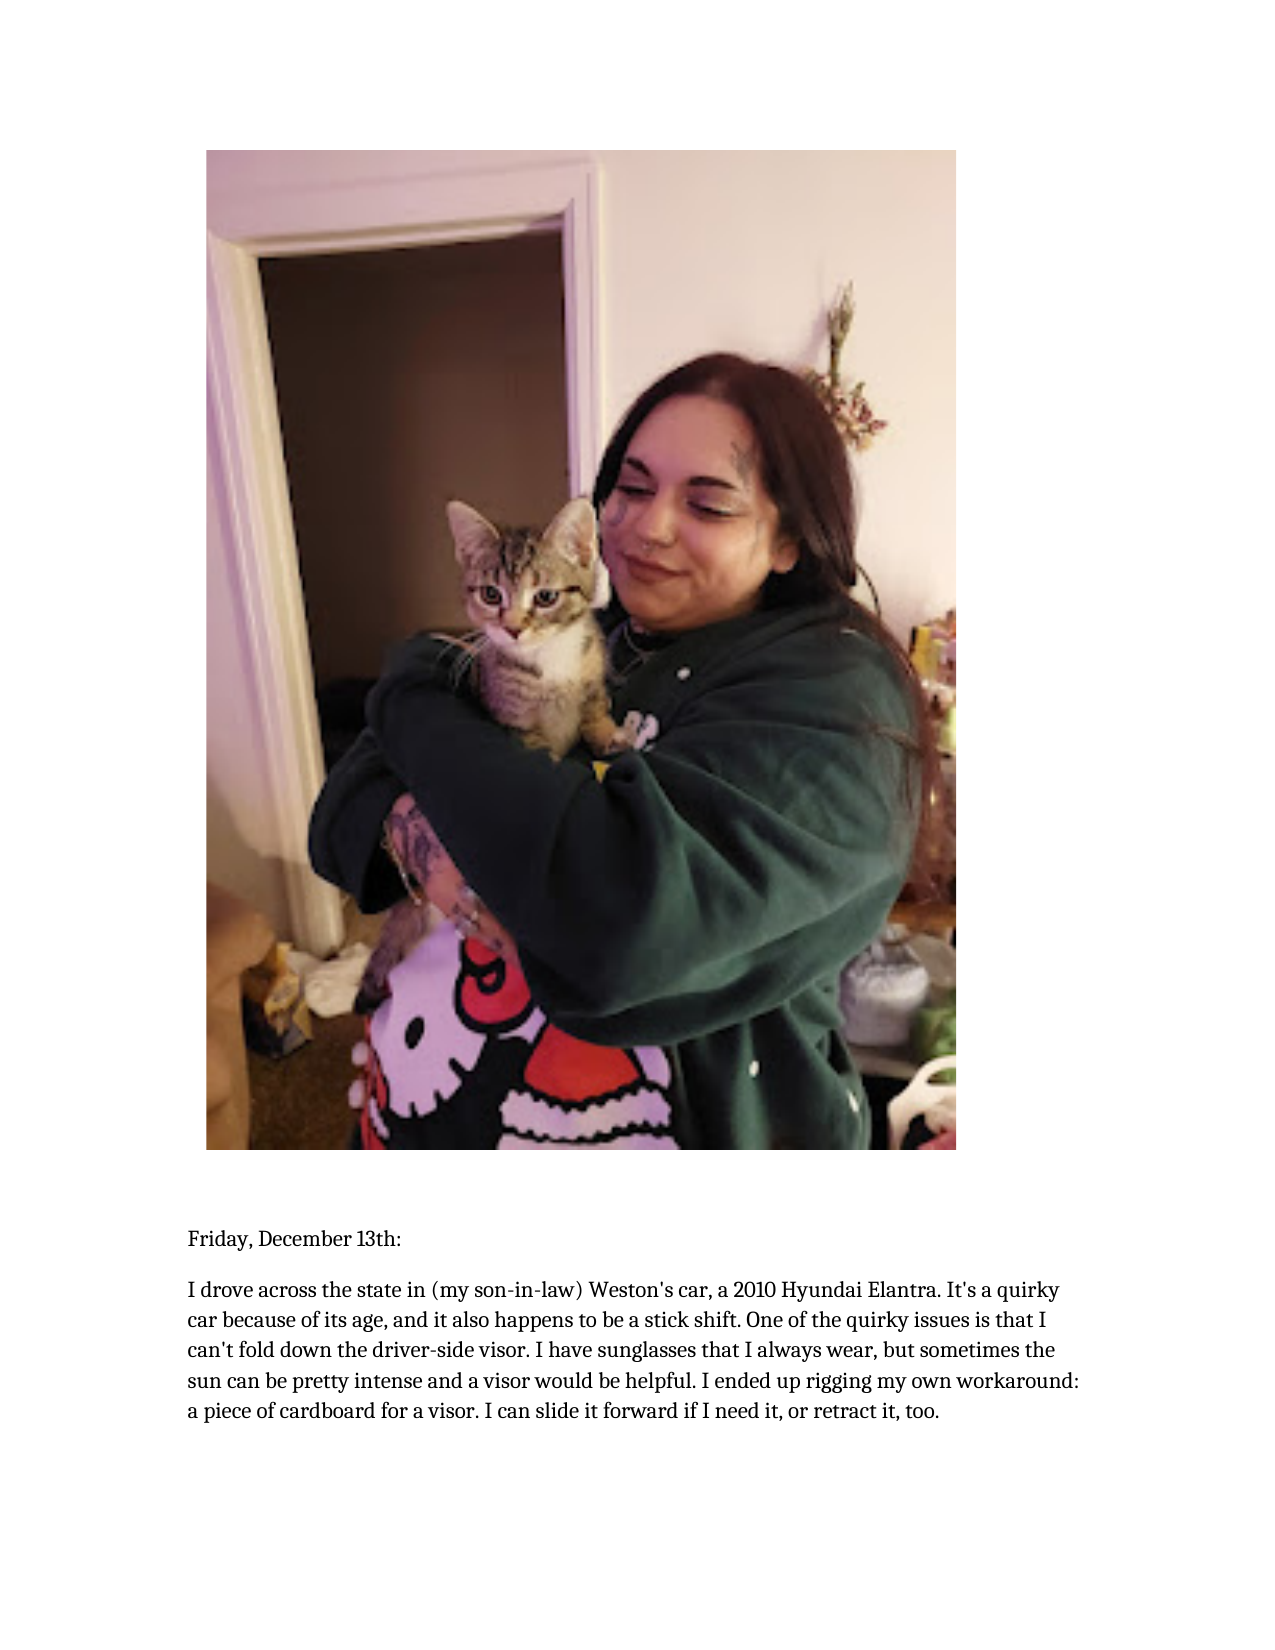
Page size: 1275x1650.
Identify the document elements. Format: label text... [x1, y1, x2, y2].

picture [206, 150, 957, 1150]
text Friday, December 13th: [187, 1226, 1087, 1252]
text I drove across the state in (my son-in-law) Weston's car, a 2010 Hyundai Elantra. It's a quirky car because of its age, and it also happens to be a stick shift. One of the quirky issues is that I can't fold down the driver-side visor. I have sunglasses that I always wear, but sometimes the sun can be pretty intense and a visor would be helpful. I ended up rigging my own workaround: a piece of cardboard for a visor. I can slide it forward if I need it, or retract it, too. [187, 1277, 1087, 1424]
